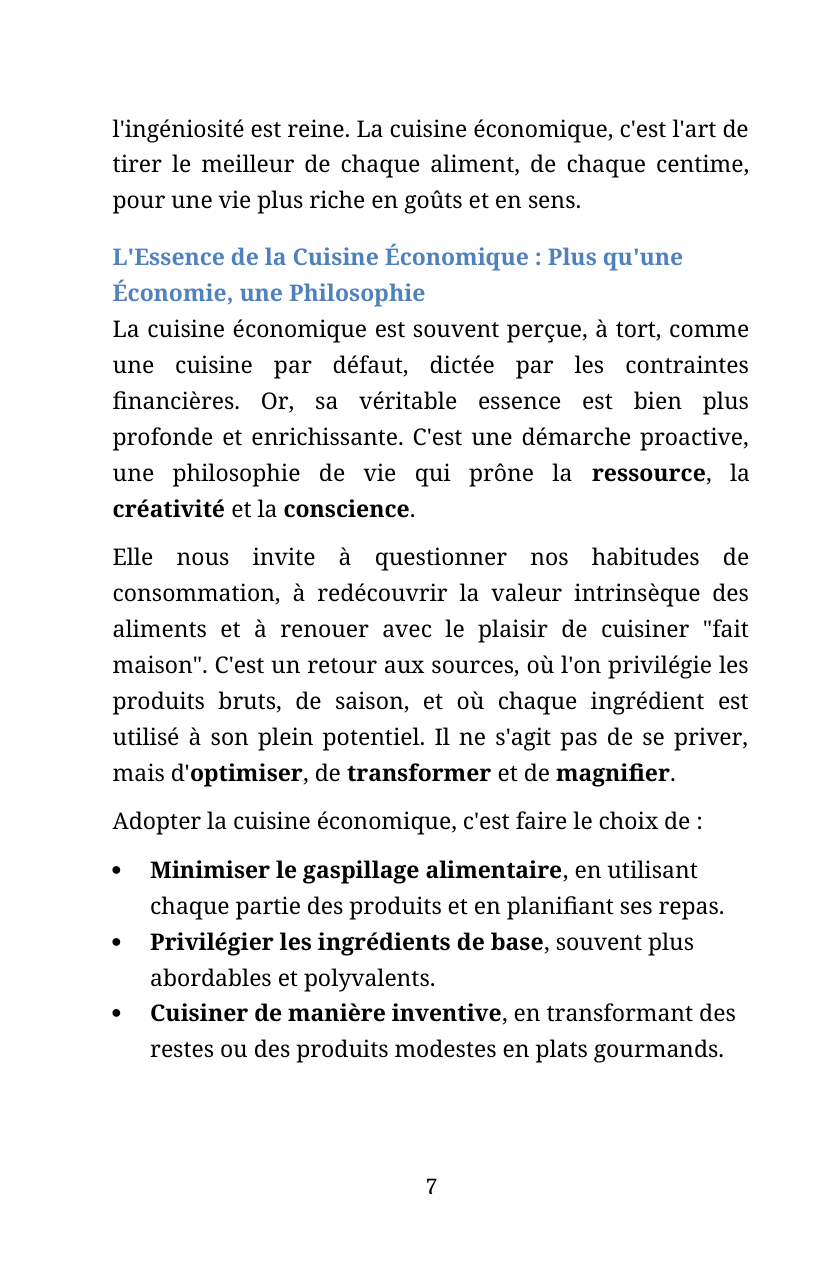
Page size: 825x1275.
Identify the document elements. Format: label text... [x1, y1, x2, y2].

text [112, 112, 750, 216]
text La cuisine économique est souvent perçue, à tort, comme une cuisine par défaut, dictée par les contraintes financières. Or, sa véritable essence est bien plus profonde et enrichissante. C'est une démarche proactive, une philosophie de vie qui prône la ressource, la créativité et la conscience. [112, 313, 750, 524]
list Privilégier les ingrédients de base, souvent plus abordables et polyvalents. [112, 926, 750, 993]
list Minimiser le gaspillage alimentaire, en utilisant chaque partie des produits et en planifiant ses repas. [112, 854, 750, 921]
text Adopter la cuisine économique, c'est faire le choix de : [112, 805, 750, 836]
subtitle L'Essence de la Cuisine Économique : Plus qu'une Économie, une Philosophie [112, 241, 750, 308]
list Cuisiner de manière inventive, en transformant des restes ou des produits modestes en plats gourmands. [112, 997, 750, 1064]
text Elle nous invite à questionner nos habitudes de consommation, à redécouvrir la valeur intrinsèque des aliments et à renouer avec le plaisir de cuisiner "fait maison". C'est un retour aux sources, où l'on privilégie les produits bruts, de saison, et où chaque ingrédient est utilisé à son plein potentiel. Il ne s'agit pas de se priver, mais d'optimiser, de transformer et de magnifier. [112, 541, 750, 788]
